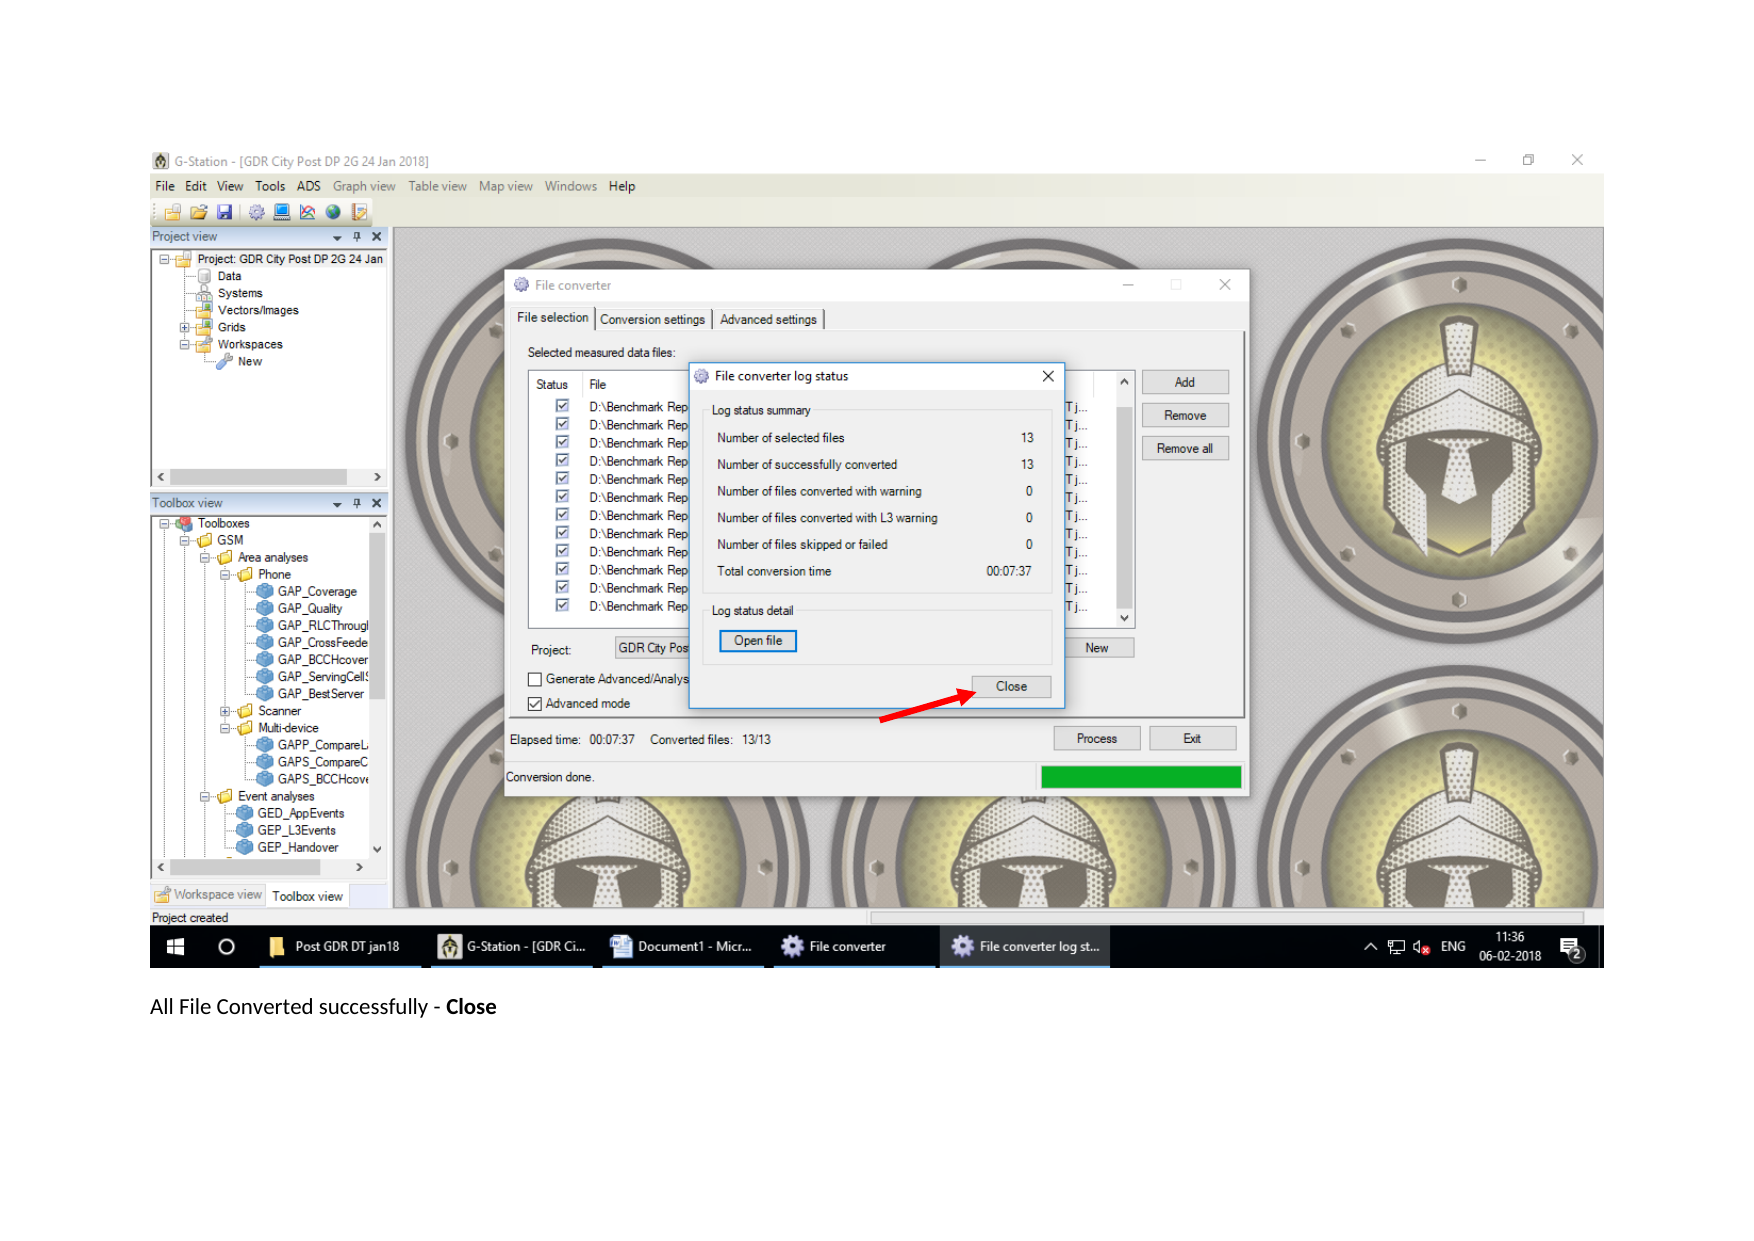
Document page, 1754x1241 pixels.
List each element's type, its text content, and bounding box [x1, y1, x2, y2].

text All File Converted successfully - Close [150, 992, 1604, 1020]
picture [150, 150, 1604, 968]
